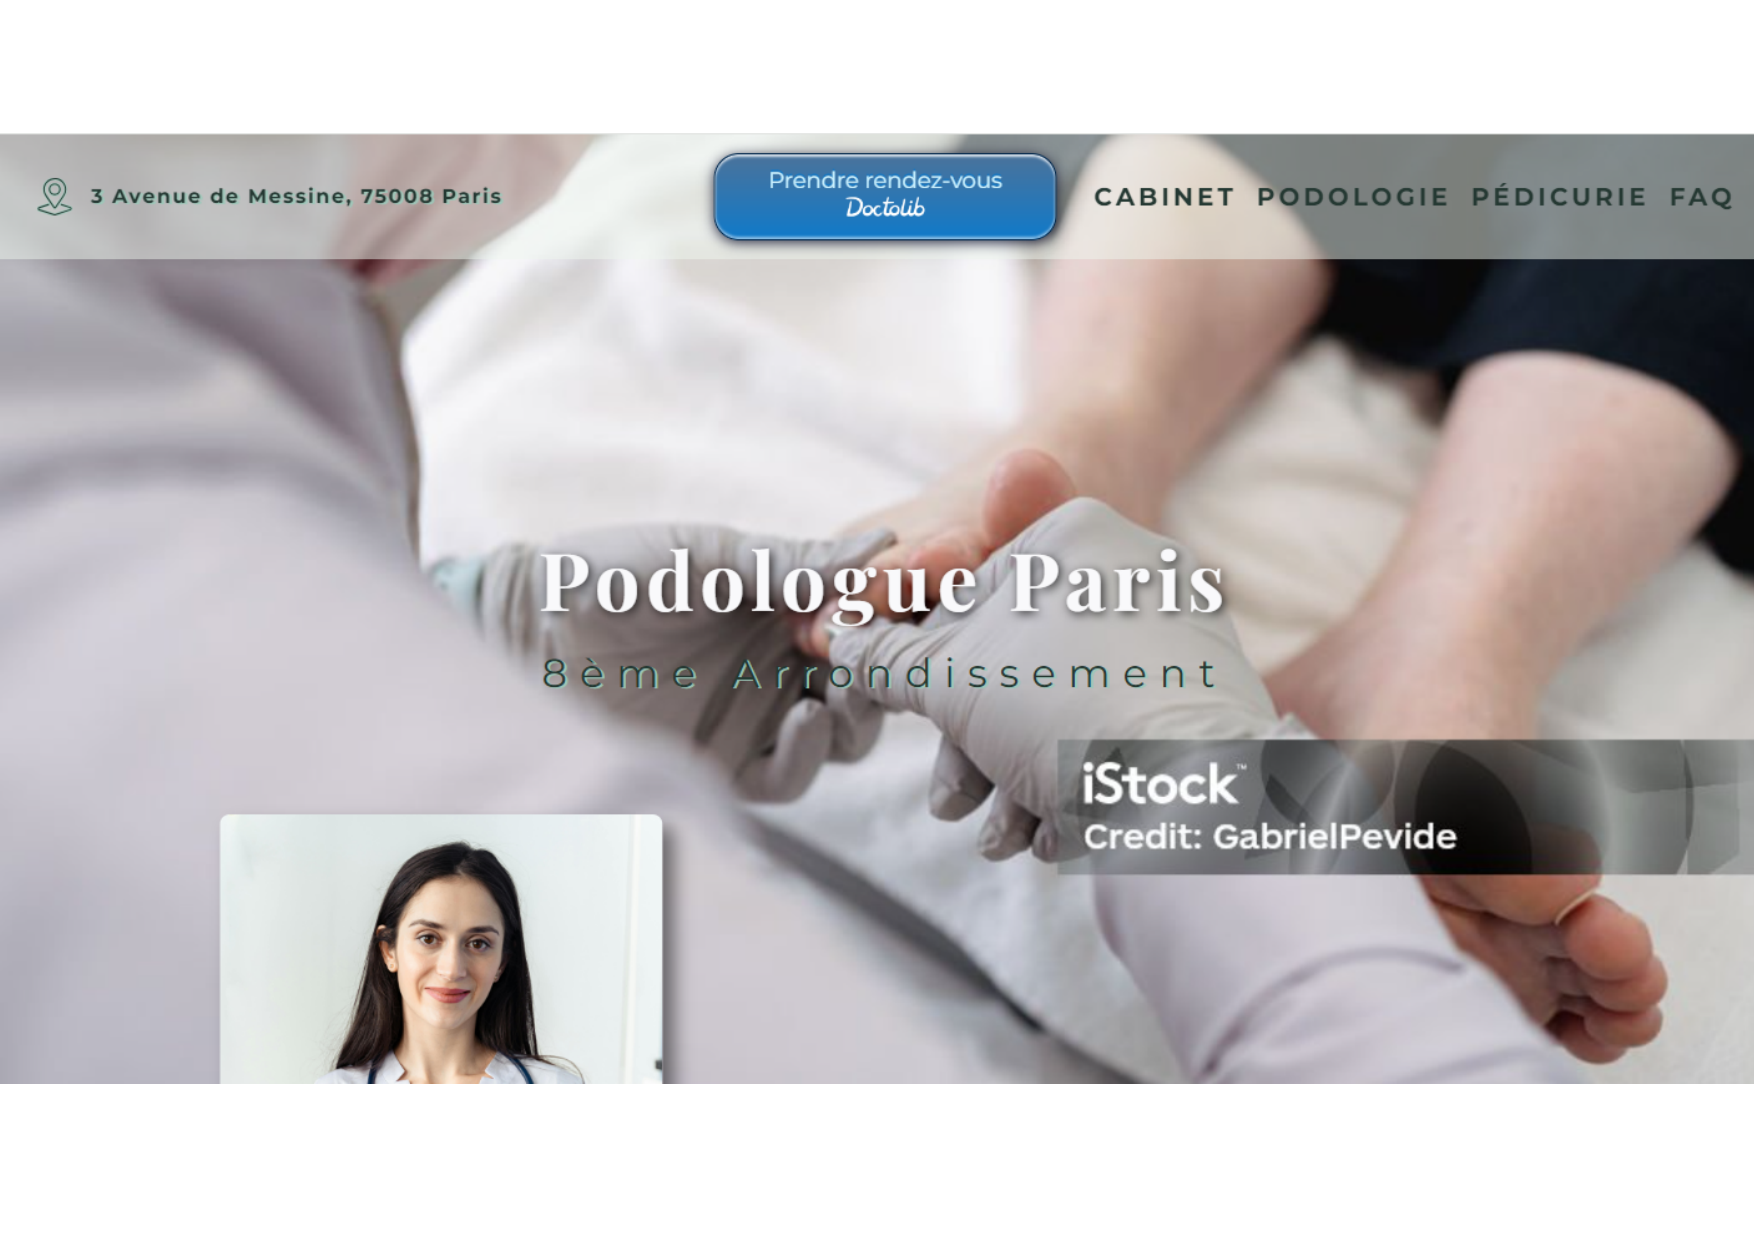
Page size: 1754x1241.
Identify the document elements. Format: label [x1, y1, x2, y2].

picture [0, 132, 1754, 1084]
